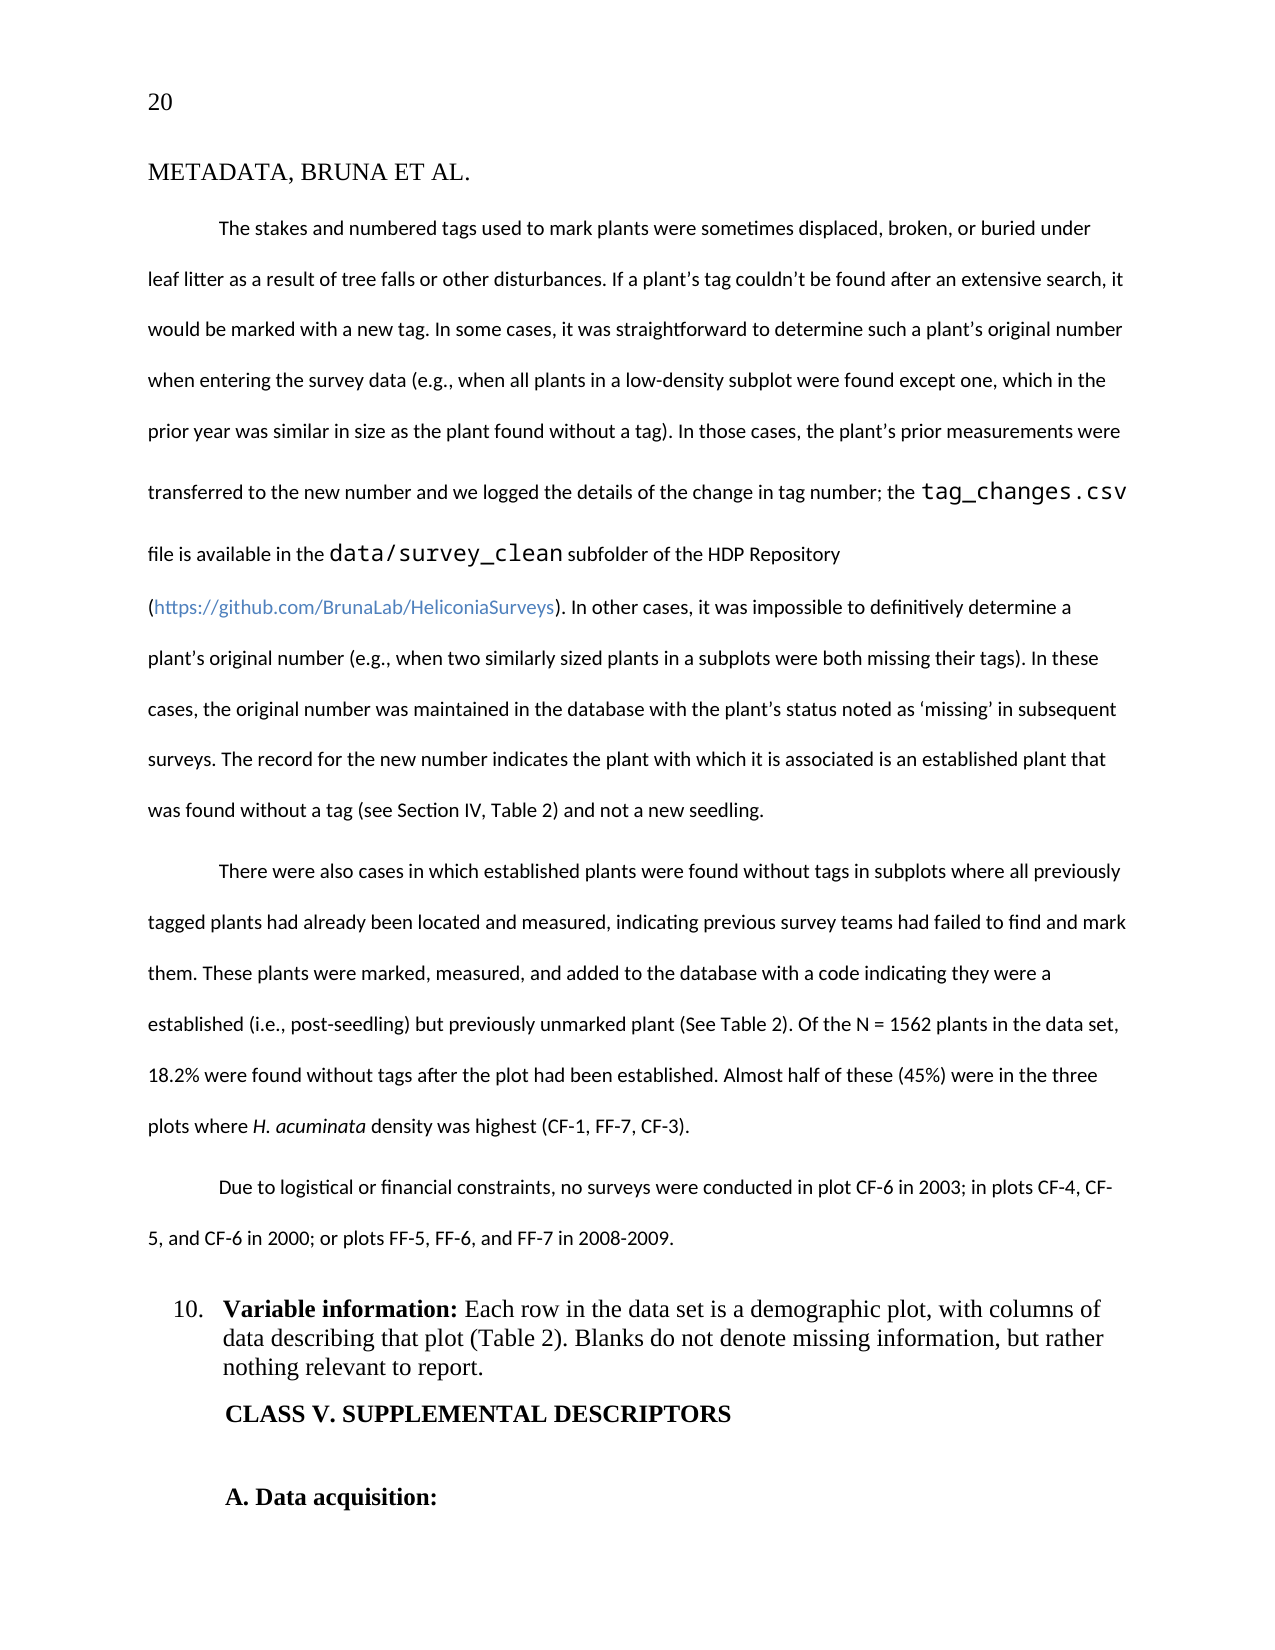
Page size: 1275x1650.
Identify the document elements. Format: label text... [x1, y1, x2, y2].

list Variable information: Each row in the data set is a demographic plot, with columns of data describing that plot (Table 2). Blanks do not denote missing information, but rather nothing relevant to report. [173, 1294, 1127, 1381]
text There were also cases in which established plants were found without tags in subplots where all previously tagged plants had already been located and measured, indicating previous survey teams had failed to find and mark them. These plants were marked, measured, and added to the database with a code indicating they were a established (i.e., post-seedling) but previously unmarked plant (See Table 2). Of the N = 1562 plants in the data set, 18.2% were found without tags after the plot had been established. Almost half of these (45%) were in the three plots where H. acuminata density was highest (CF-1, FF-7, CF-3). [148, 859, 1127, 1138]
text A. Data acquisition: [148, 1482, 1127, 1511]
text Due to logistical or financial constraints, no surveys were conducted in plot CF-6 in 2003; in plots CF-4, CF-5, and CF-6 in 2000; or plots FF-5, FF-6, and FF-7 in 2008-2009. [148, 1174, 1127, 1250]
text CLASS V. SUPPLEMENTAL DESCRIPTORS [148, 1399, 1127, 1428]
text The stakes and numbered tags used to mark plants were sometimes displaced, broken, or buried under leaf litter as a result of tree falls or other disturbances. If a plant’s tag couldn’t be found after an extensive search, it would be marked with a new tag. In some cases, it was straightforward to determine such a plant’s original number when entering the survey data (e.g., when all plants in a low-density subplot were found except one, which in the prior year was similar in size as the plant found without a tag). In those cases, the plant’s prior measurements were transferred to the new number and we logged the details of the change in tag number; the tag_changes.csv file is available in the data/survey_clean subfolder of the HDP Repository (https://github.com/BrunaLab/HeliconiaSurveys). In other cases, it was impossible to definitively determine a plant’s original number (e.g., when two similarly sized plants in a subplots were both missing their tags). In these cases, the original number was maintained in the database with the plant’s status noted as ‘missing’ in subsequent surveys. The record for the new number indicates the plant with which it is associated is an established plant that was found without a tag (see Section IV, Table 2) and not a new seedling. [148, 215, 1127, 823]
